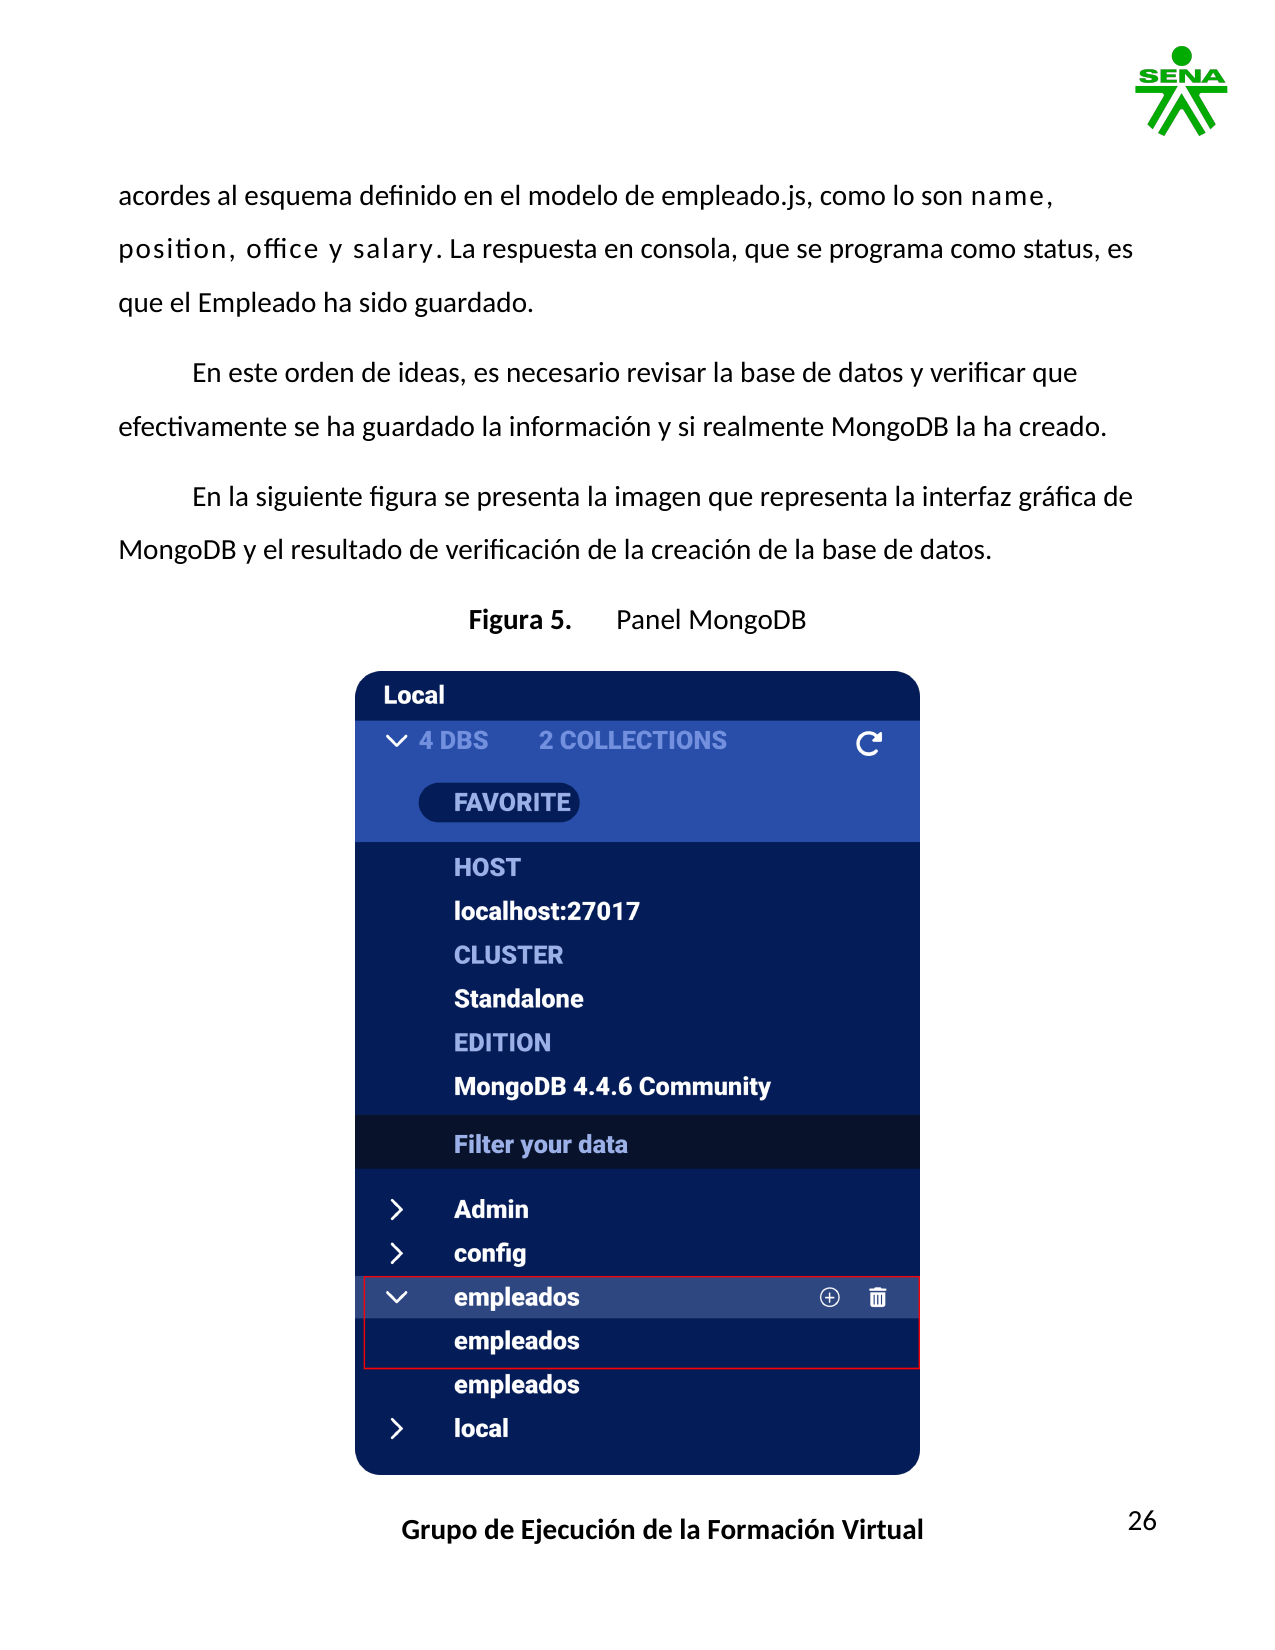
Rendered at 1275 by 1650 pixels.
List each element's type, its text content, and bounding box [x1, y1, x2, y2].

text Panel MongoDB [118, 601, 1157, 637]
picture [1135, 46, 1228, 136]
picture [355, 671, 920, 1475]
text En este orden de ideas, es necesario revisar la base de datos y verificar que efectivamente se ha guardado la información y si realmente MongoDB la ha creado. [118, 354, 1157, 443]
text En la siguiente figura se presenta la imagen que representa la interfaz gráfica de MongoDB y el resultado de verificación de la creación de la base de datos. [118, 478, 1157, 567]
